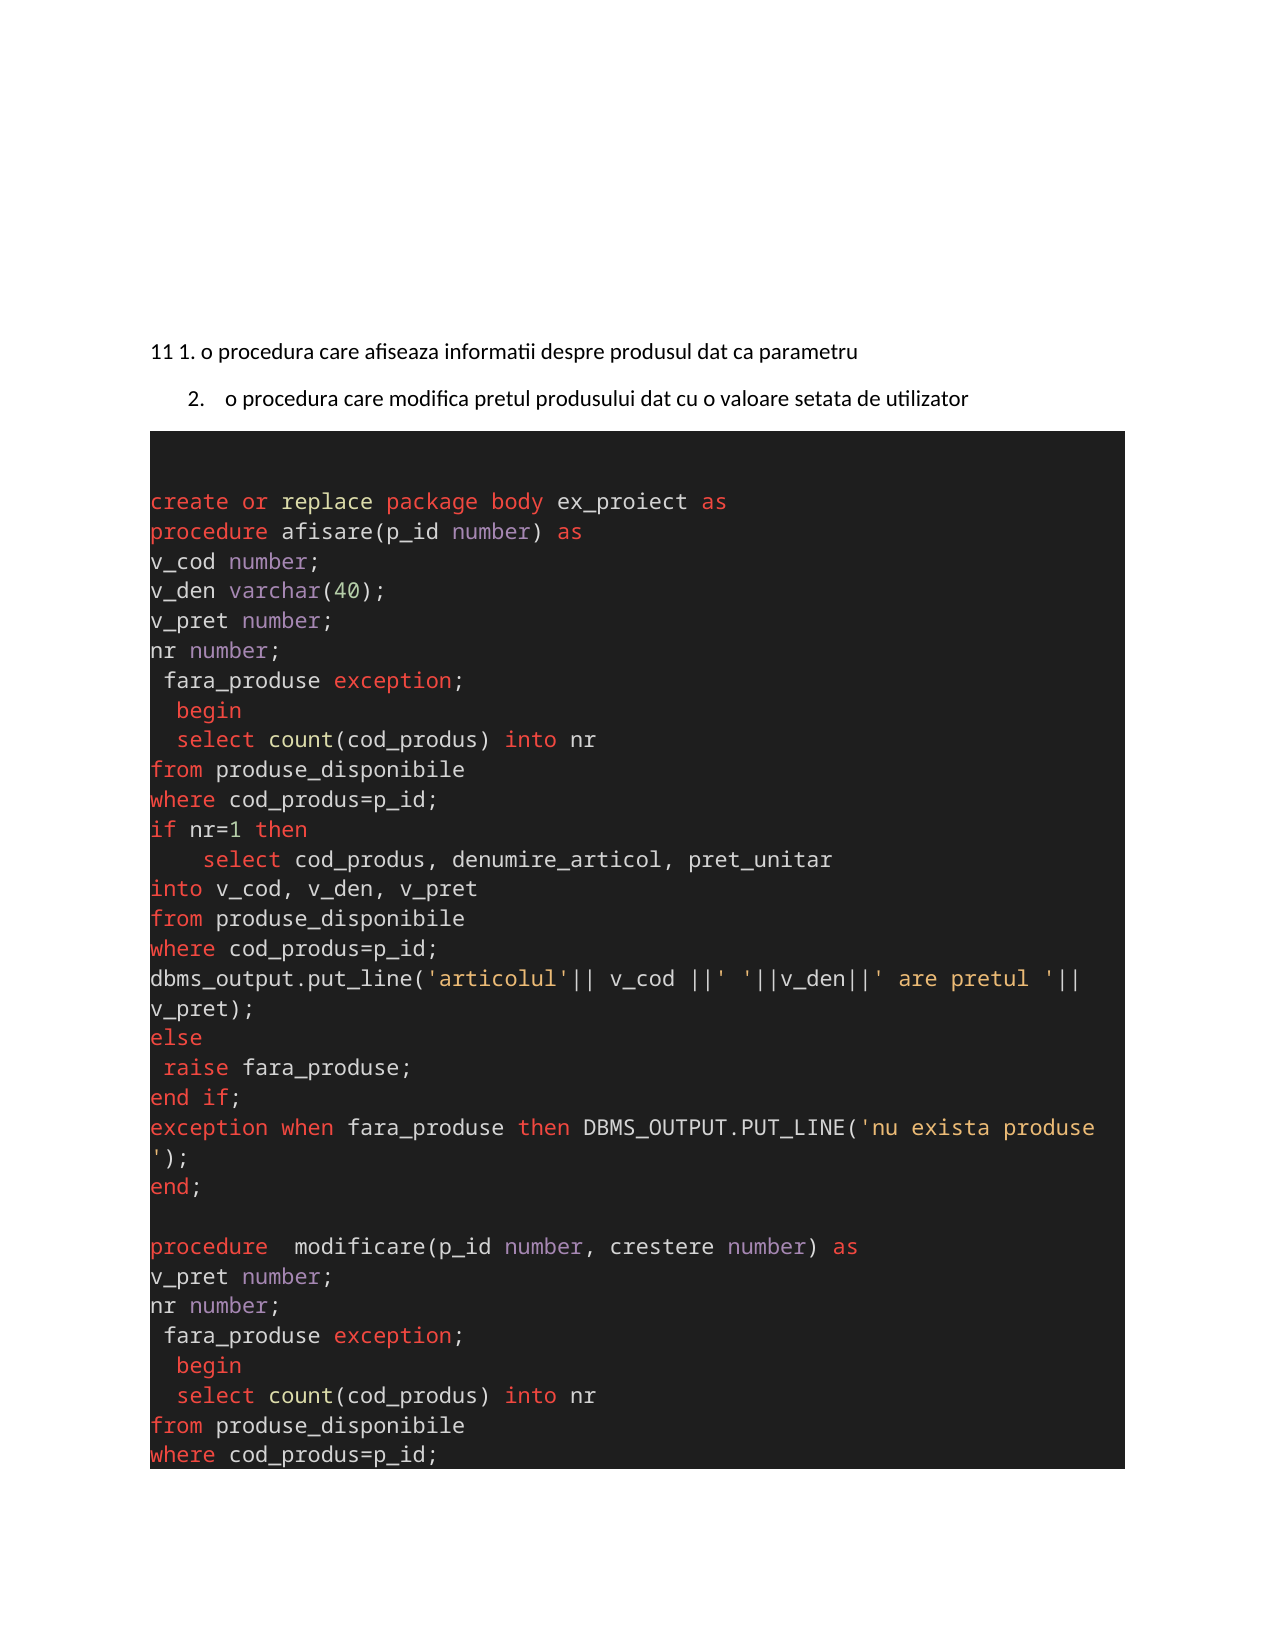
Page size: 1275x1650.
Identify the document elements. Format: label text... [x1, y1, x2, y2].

text nr number; [150, 1290, 1125, 1320]
text begin [150, 1350, 1125, 1380]
text from produse_disponibile [150, 903, 1125, 933]
text v_den varchar(40); [150, 575, 1125, 605]
text where cod_produs=p_id; [150, 1439, 1125, 1469]
text end if; [150, 1082, 1125, 1112]
list o procedura care modifica pretul produsului dat cu o valoare setata de utilizator [187, 384, 1125, 412]
text if nr=1 then [150, 814, 1125, 843]
text v_cod number; [150, 546, 1125, 575]
text procedure afisare(p_id number) as [150, 516, 1125, 546]
text select count(cod_produs) into nr [150, 724, 1125, 754]
text from produse_disponibile [150, 754, 1125, 784]
text where cod_produs=p_id; [150, 784, 1125, 814]
text exception when fara_produse then DBMS_OUTPUT.PUT_LINE('nu exista produse'); [150, 1112, 1125, 1171]
text select cod_produs, denumire_articol, pret_unitar [150, 843, 1125, 873]
text v_pret number; [150, 605, 1125, 635]
text nr number; [150, 635, 1125, 665]
text fara_produse exception; [150, 665, 1125, 694]
text dbms_output.put_line('articolul'|| v_cod ||' '||v_den||' are pretul '||v_pret); [150, 963, 1125, 1022]
text raise fara_produse; [150, 1052, 1125, 1082]
text end; [150, 1171, 1125, 1201]
text from produse_disponibile [150, 1409, 1125, 1439]
text else [150, 1022, 1125, 1052]
text into v_cod, v_den, v_pret [150, 873, 1125, 903]
text 11 1. o procedura care afiseaza informatii despre produsul dat ca parametru [150, 337, 1125, 366]
text select count(cod_produs) into nr [150, 1380, 1125, 1409]
text fara_produse exception; [150, 1320, 1125, 1350]
text begin [150, 694, 1125, 724]
text procedure modificare(p_id number, crestere number) as [150, 1231, 1125, 1261]
text create or replace package body ex_proiect as [150, 486, 1125, 516]
text where cod_produs=p_id; [150, 933, 1125, 963]
text v_pret number; [150, 1261, 1125, 1290]
